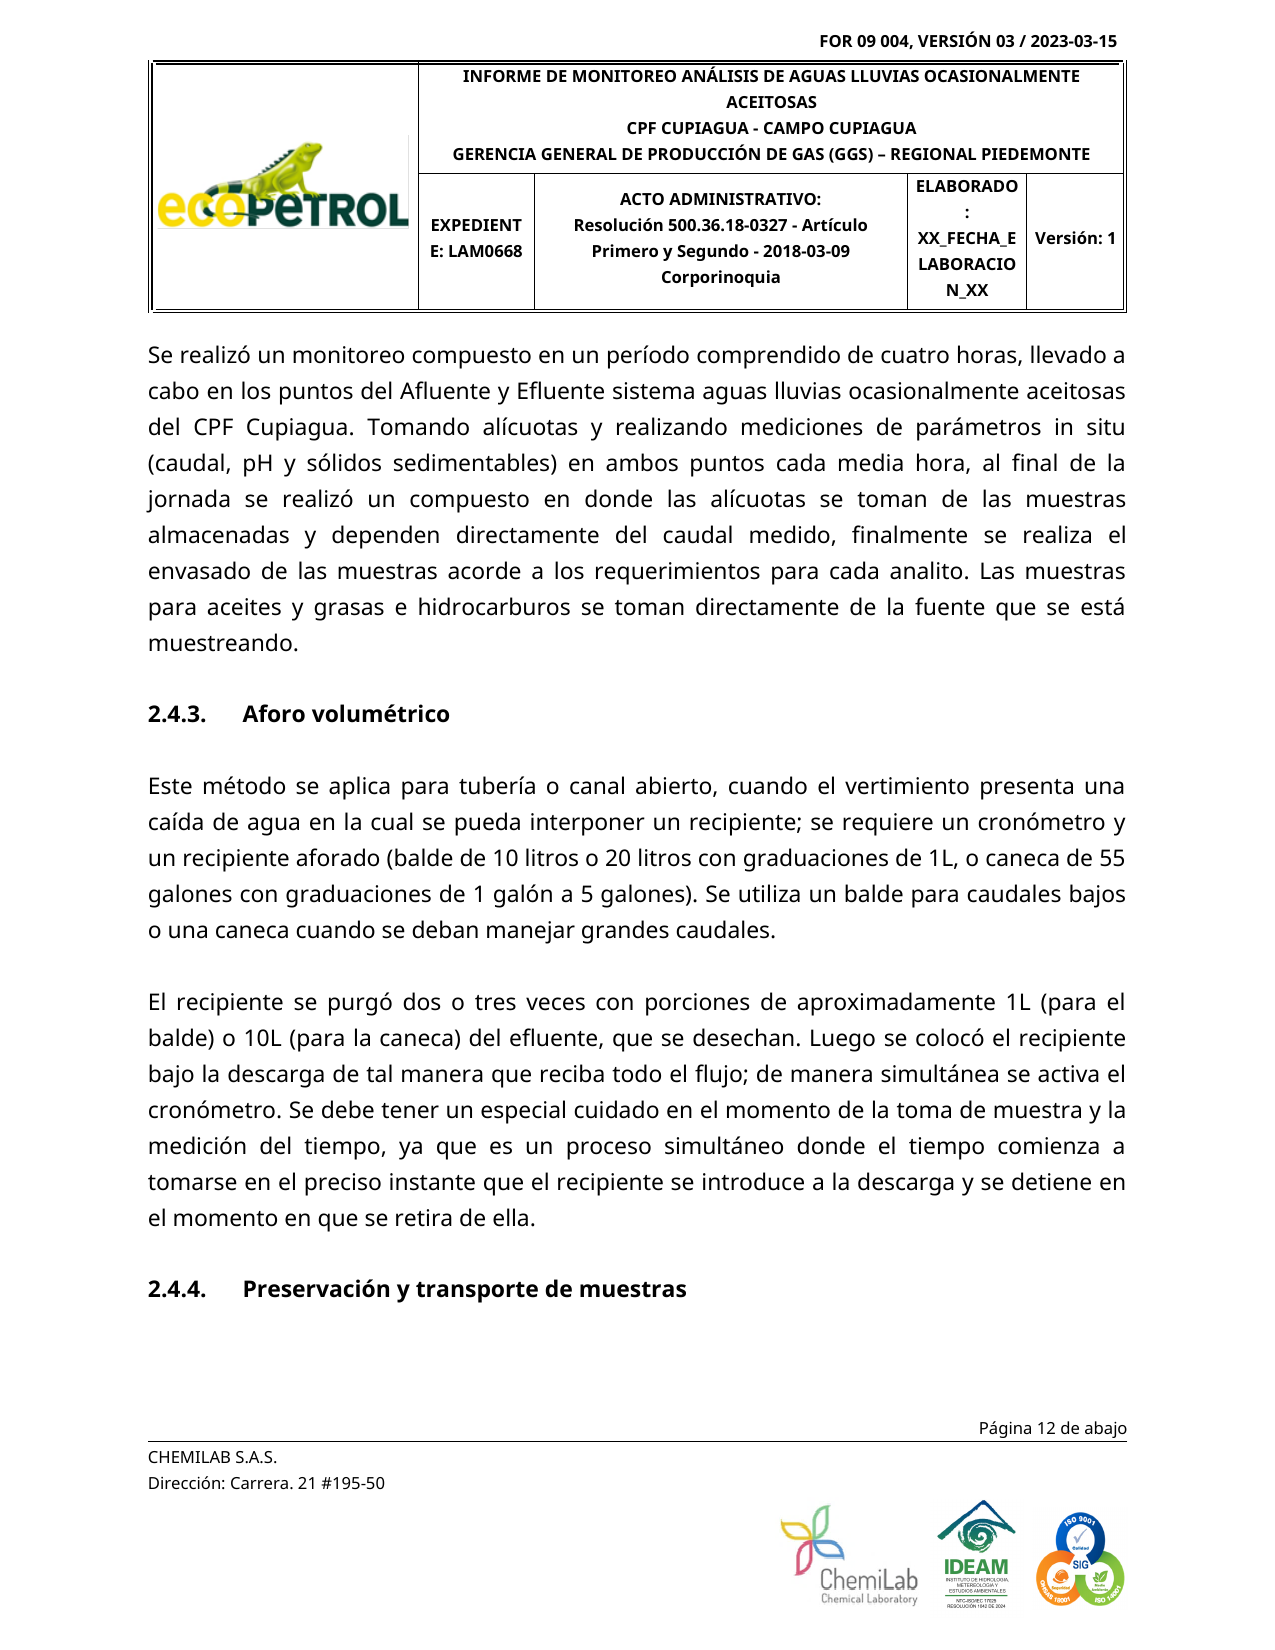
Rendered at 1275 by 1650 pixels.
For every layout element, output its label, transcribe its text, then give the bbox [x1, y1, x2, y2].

text Se realizó un monitoreo compuesto en un período comprendido de cuatro horas, llevado a cabo en los puntos del Afluente y Efluente sistema aguas lluvias ocasionalmente aceitosas del CPF Cupiagua. Tomando alícuotas y realizando mediciones de parámetros in situ (caudal, pH y sólidos sedimentables) en ambos puntos cada media hora, al final de la jornada se realizó un compuesto en donde las alícuotas se toman de las muestras almacenadas y dependen directamente del caudal medido, finalmente se realiza el envasado de las muestras acorde a los requerimientos para cada analito. Las muestras para aceites y grasas e hidrocarburos se toman directamente de la fuente que se está muestreando. [148, 339, 1127, 658]
picture [775, 1497, 1024, 1620]
picture [157, 135, 411, 231]
picture [1032, 1507, 1128, 1610]
subtitle Aforo volumétrico [148, 698, 1127, 729]
subtitle Preservación y transporte de muestras [148, 1273, 1127, 1304]
text El recipiente se purgó dos o tres veces con porciones de aproximadamente 1L (para el balde) o 10L (para la caneca) del efluente, que se desechan. Luego se colocó el recipiente bajo la descarga de tal manera que reciba todo el flujo; de manera simultánea se activa el cronómetro. Se debe tener un especial cuidado en el momento de la toma de muestra y la medición del tiempo, ya que es un proceso simultáneo donde el tiempo comienza a tomarse en el preciso instante que el recipiente se introduce a la descarga y se detiene en el momento en que se retira de ella. [148, 986, 1127, 1233]
text Este método se aplica para tubería o canal abierto, cuando el vertimiento presenta una caída de agua en la cual se pueda interponer un recipiente; se requiere un cronómetro y un recipiente aforado (balde de 10 litros o 20 litros con graduaciones de 1L, o caneca de 55 galones con graduaciones de 1 galón a 5 galones). Se utiliza un balde para caudales bajos o una caneca cuando se deban manejar grandes caudales. [148, 770, 1127, 945]
